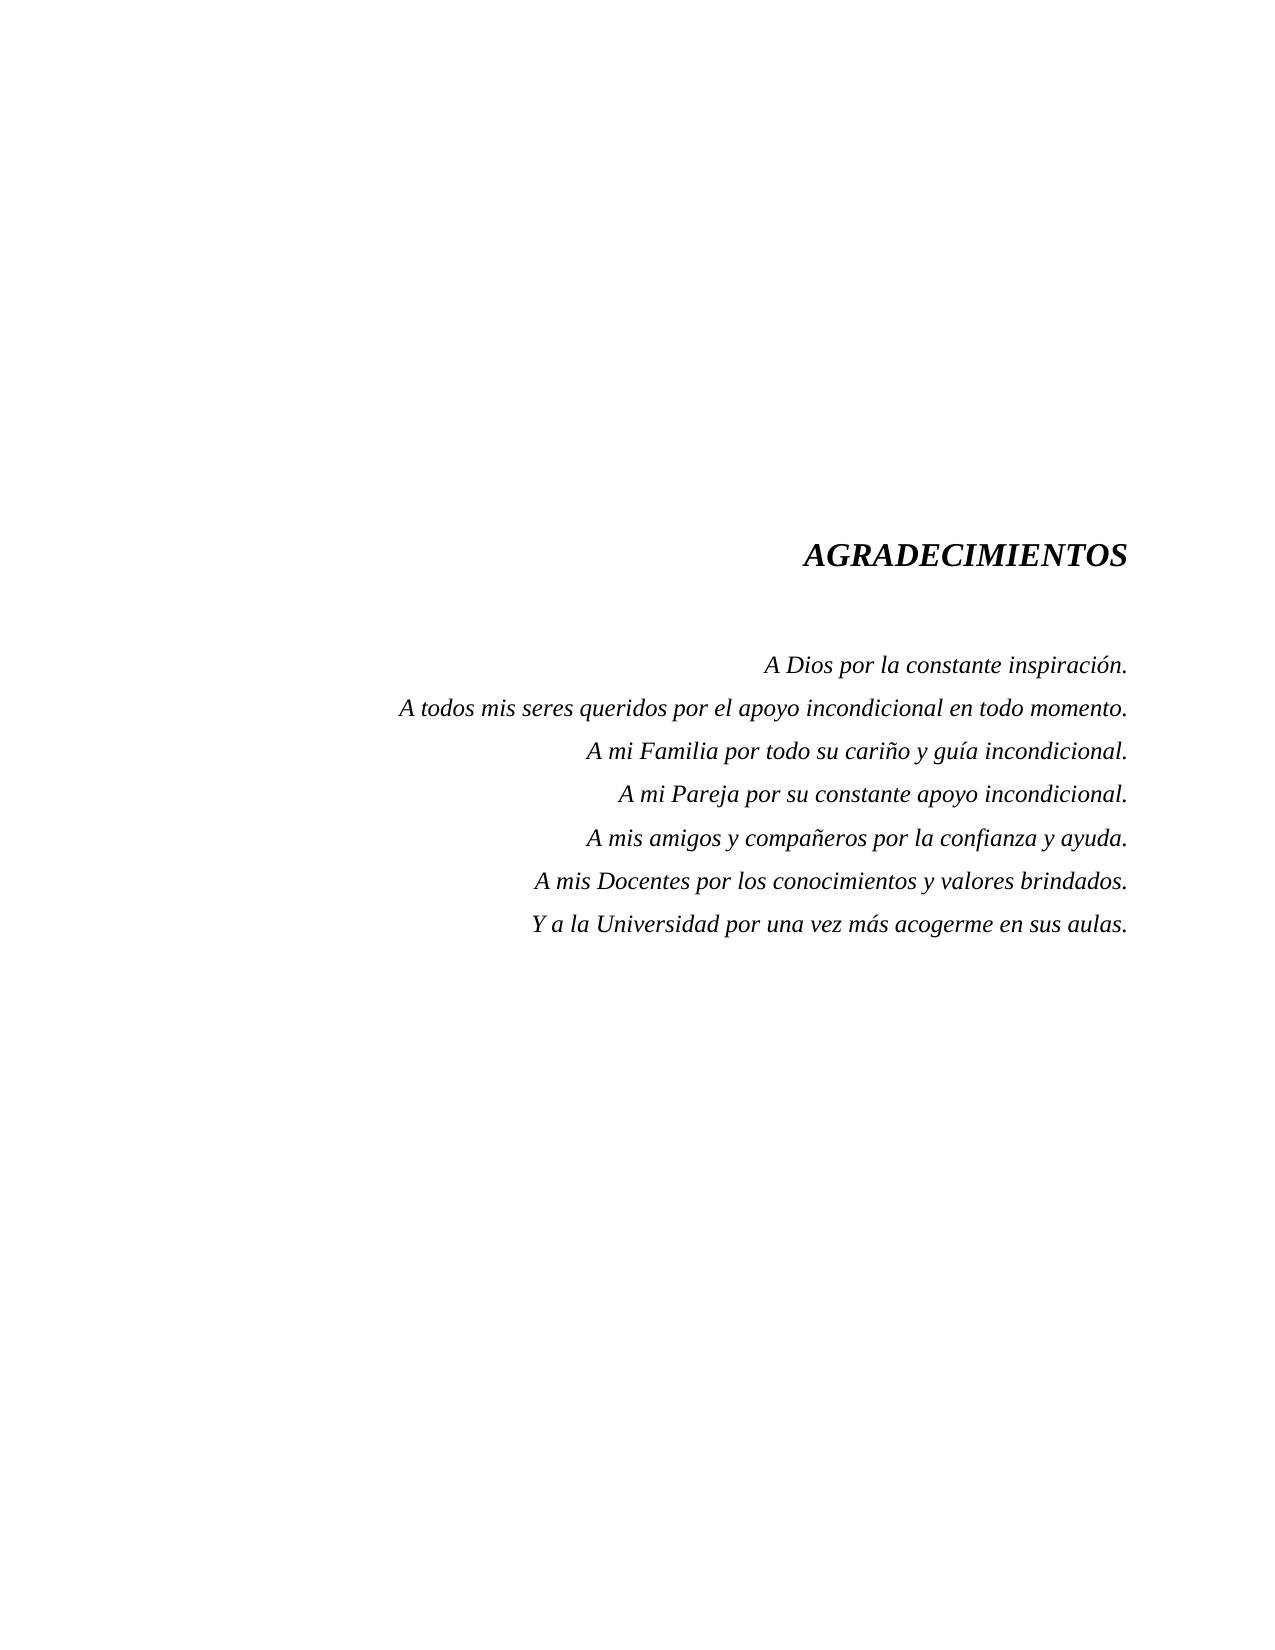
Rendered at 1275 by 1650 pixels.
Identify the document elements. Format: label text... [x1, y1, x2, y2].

text A Dios por la constante inspiración. [177, 650, 1128, 679]
text AGRADECIMIENTOS [177, 535, 1128, 573]
text A mis amigos y compañeros por la confianza y ayuda. [177, 823, 1128, 851]
text A mis Docentes por los conocimientos y valores brindados. [177, 866, 1128, 894]
text A mi Pareja por su constante apoyo incondicional. [177, 779, 1128, 808]
text A todos mis seres queridos por el apoyo incondicional en todo momento. [177, 693, 1128, 722]
text A mi Familia por todo su cariño y guía incondicional. [177, 736, 1128, 765]
text Y a la Universidad por una vez más acogerme en sus aulas. [177, 909, 1128, 938]
